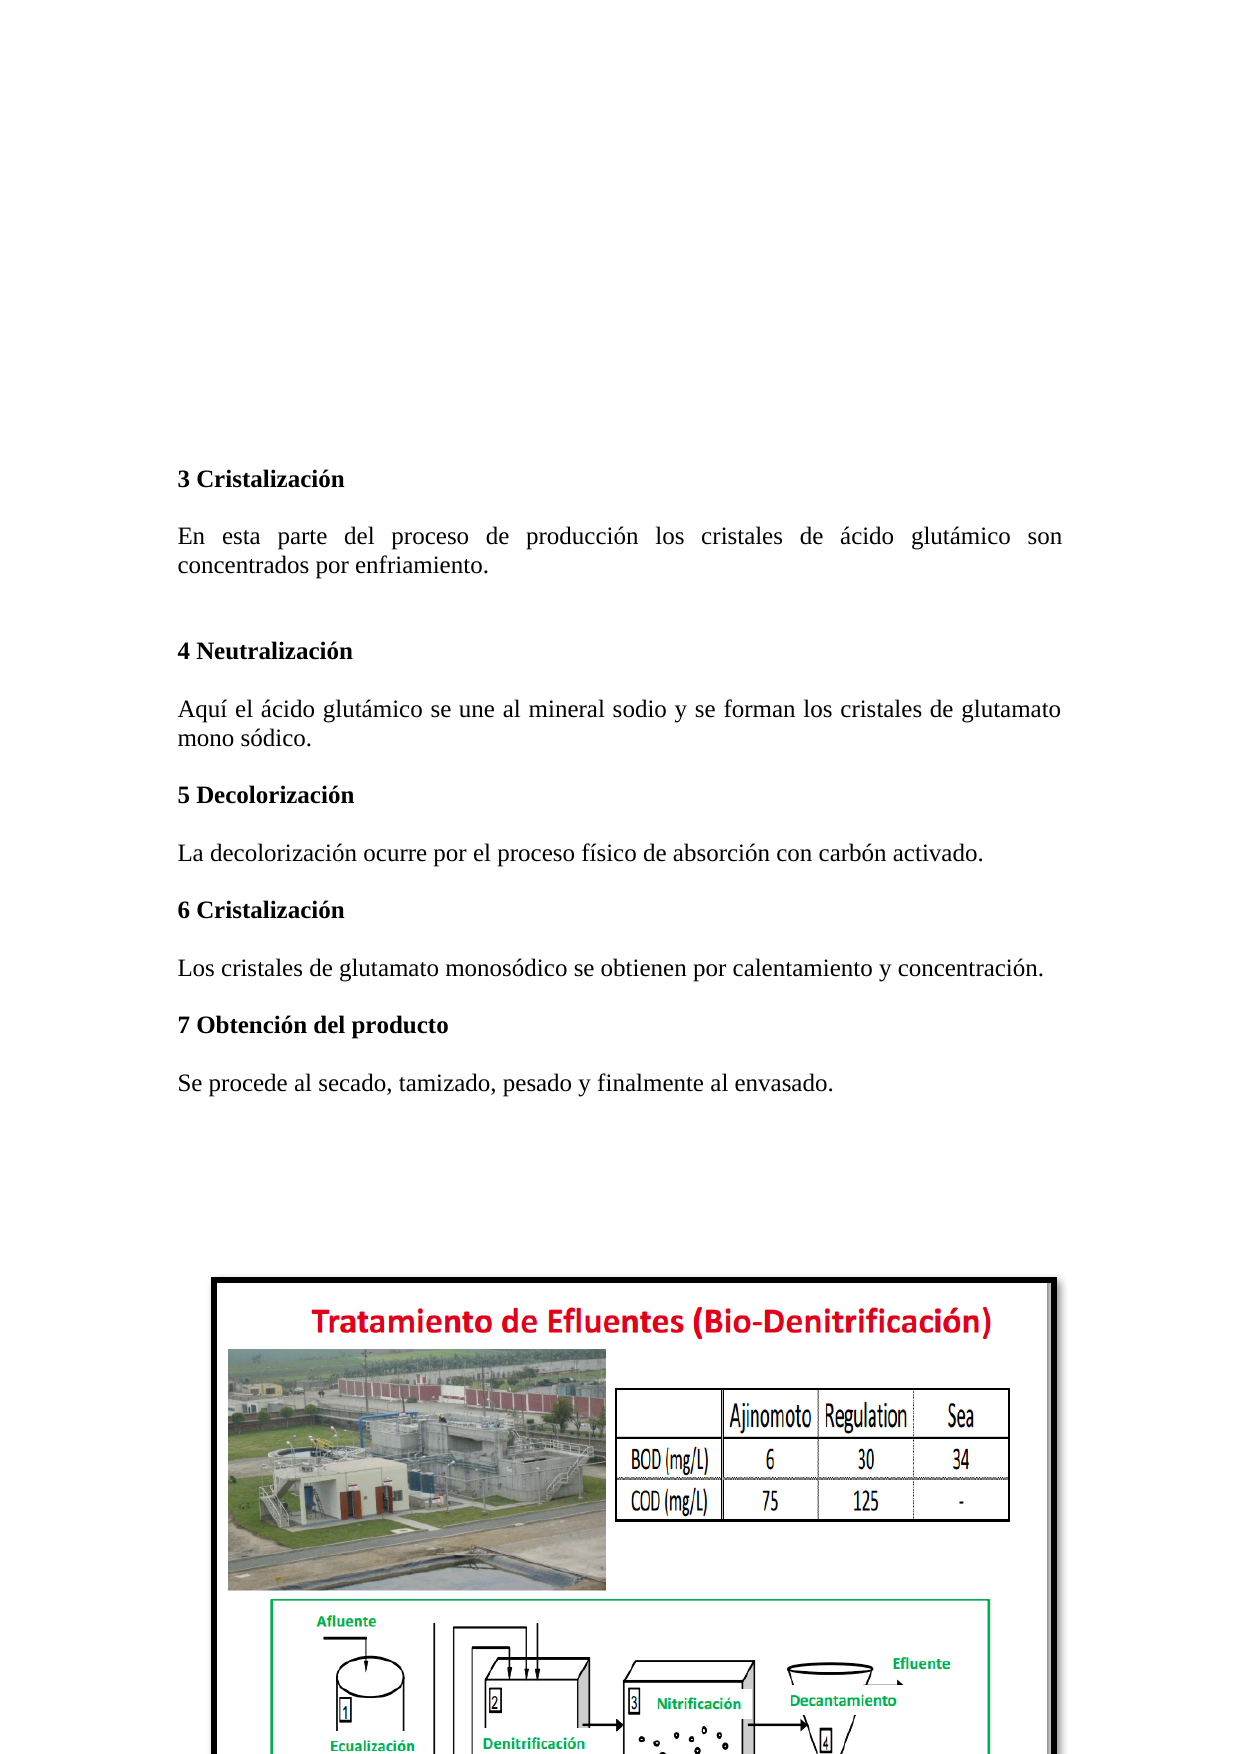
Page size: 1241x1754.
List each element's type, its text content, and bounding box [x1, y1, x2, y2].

text 5 Decolorización [177, 780, 1063, 809]
picture [217, 1283, 1051, 1754]
text 7 Obtención del producto [177, 1010, 1063, 1039]
text Los cristales de glutamato monosódico se obtienen por calentamiento y concentración. [177, 953, 1063, 981]
text 3 Cristalización [177, 464, 1063, 493]
text 6 Cristalización [177, 895, 1063, 924]
text 4 Neutralización [177, 636, 1063, 665]
text La decolorización ocurre por el proceso físico de absorción con carbón activado. [177, 838, 1063, 866]
text Se procede al secado, tamizado, pesado y finalmente al envasado. [177, 1068, 1063, 1096]
text Aquí el ácido glutámico se une al mineral sodio y se forman los cristales de glutamato mono sódico. [177, 694, 1063, 751]
text En esta parte del proceso de producción los cristales de ácido glutámico son concentrados por enfriamiento. [177, 521, 1063, 579]
